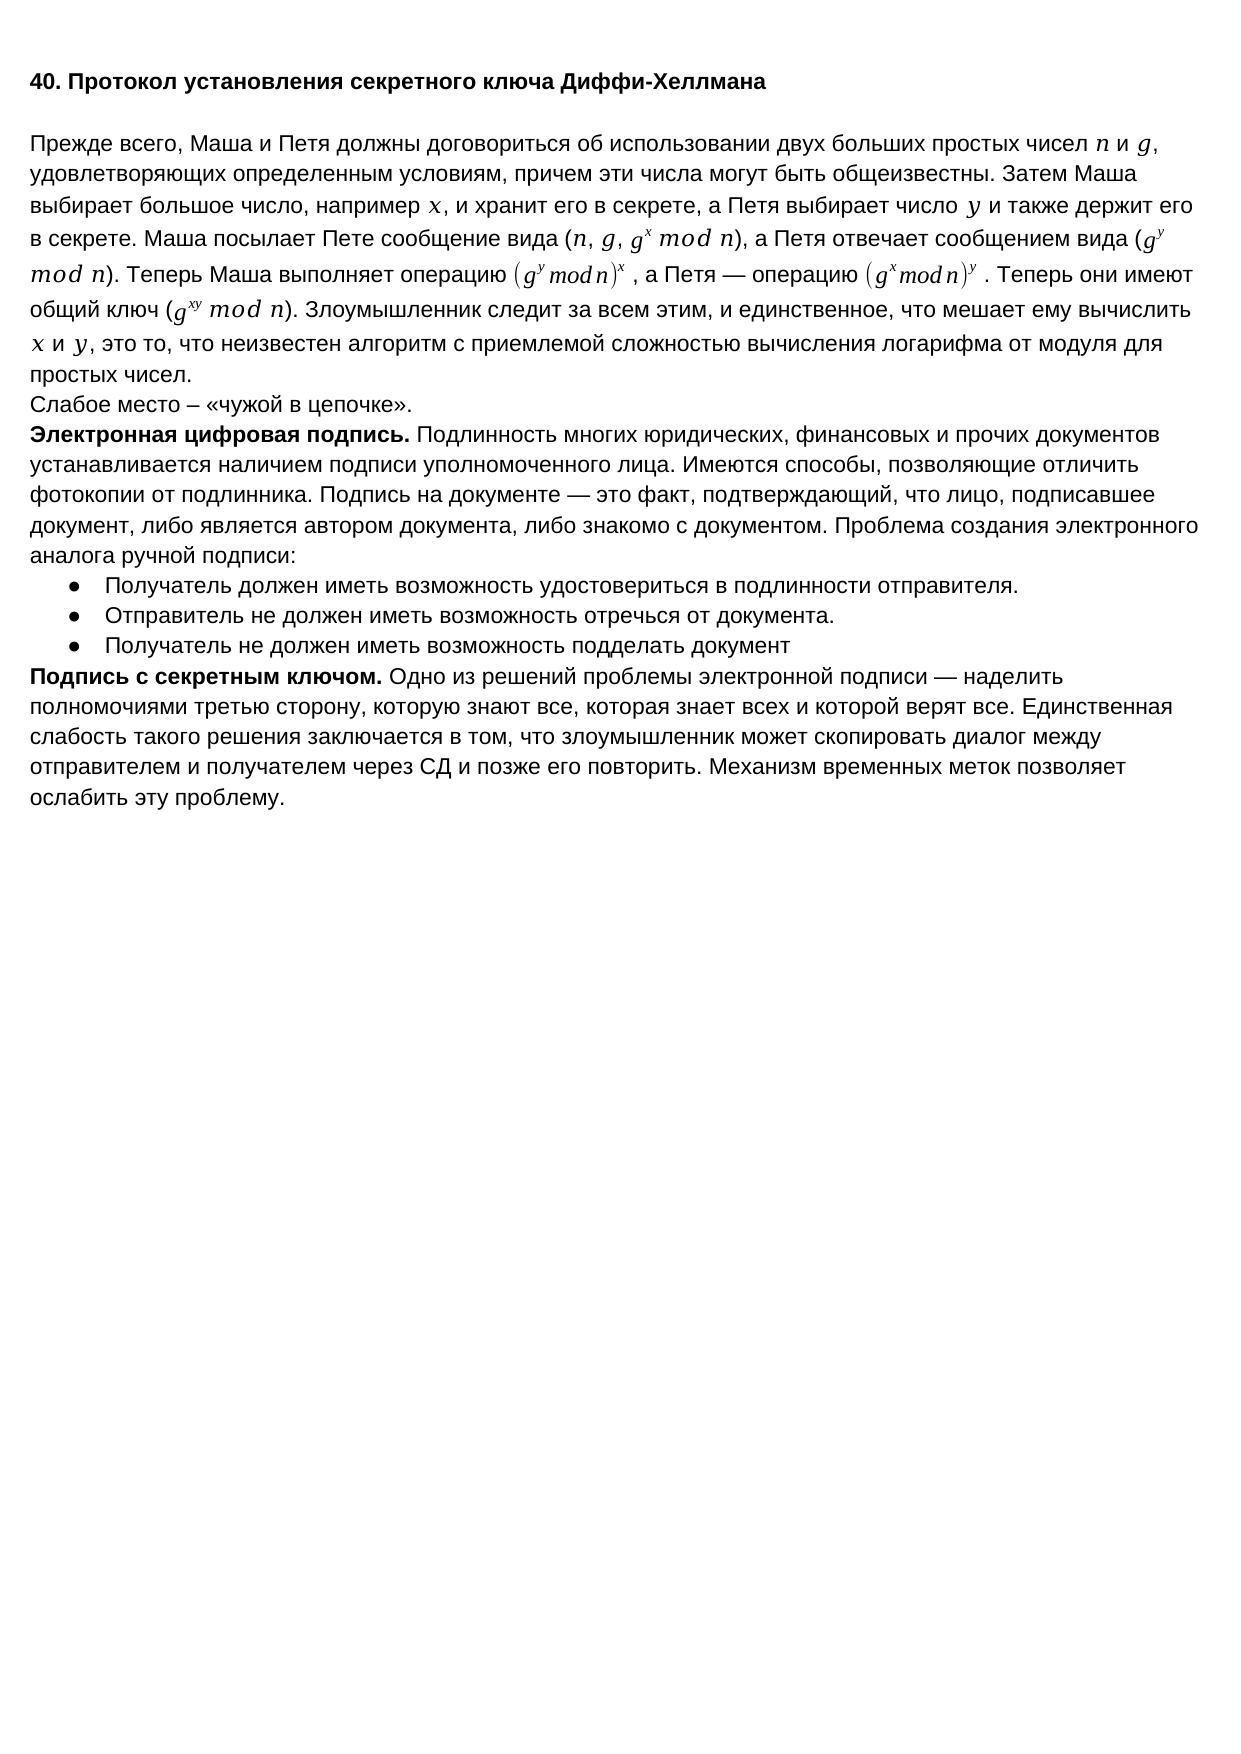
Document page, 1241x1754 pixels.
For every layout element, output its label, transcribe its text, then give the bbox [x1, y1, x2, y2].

list Получатель не должен иметь возможность подделать документ [67, 632, 1211, 659]
list Получатель должен иметь возможность удостовериться в подлинности отправителя. [67, 572, 1211, 598]
text Электронная цифровая подпись. Подлинность многих юридических, финансовых и прочих документов устанавливается наличием подписи уполномоченного лица. Имеются способы, позволяющие отличить фотокопии от подлинника. Подпись на документе — это факт, подтверждающий, что лицо, подписавшее документ, либо является автором документа, либо знакомо с документом. Проблема создания электронного аналога ручной подписи: [29, 421, 1211, 568]
text Слабое место – «чужой в цепочке». [29, 391, 1211, 417]
text 40. Протокол установления секретного ключа Диффи-Хеллмана [29, 68, 1211, 94]
text Подпись с секретным ключом. Одно из решений проблемы электронной подписи — наделить полномочиями третью сторону, которую знают все, которая знает всех и которой верят все. Единственная слабость такого решения заключается в том, что злоумышленник может скопировать диалог между отправителем и получателем через СД и позже его повторить. Механизм временных меток позволяет ослабить эту проблему. [29, 663, 1211, 810]
text Прежде всего, Маша и Петя должны договориться об использовании двух больших простых чисел 𝑛 и 𝑔, удовлетворяющих определенным условиям, причем эти числа могут быть общеизвестны. Затем Маша выбирает большое число, например 𝑥, и хранит его в секрете, а Петя выбирает число 𝑦 и также держит его в секрете. Маша посылает Пете сообщение вида (𝑛, 𝑔, 𝑚𝑜𝑑 𝑛), а Петя отвечает сообщением вида ( 𝑚𝑜𝑑 𝑛). Теперь Маша выполняет операцию , а Петя — операцию . Теперь они имеют общий ключ ( 𝑚𝑜𝑑 𝑛). Злоумышленник следит за всем этим, и единственное, что мешает ему вычислить 𝑥 и 𝑦, это то, что неизвестен алгоритм с приемлемой сложностью вычисления логарифма от модуля для простых чисел. [29, 128, 1211, 387]
list Отправитель не должен иметь возможность отречься от документа. [67, 602, 1211, 629]
